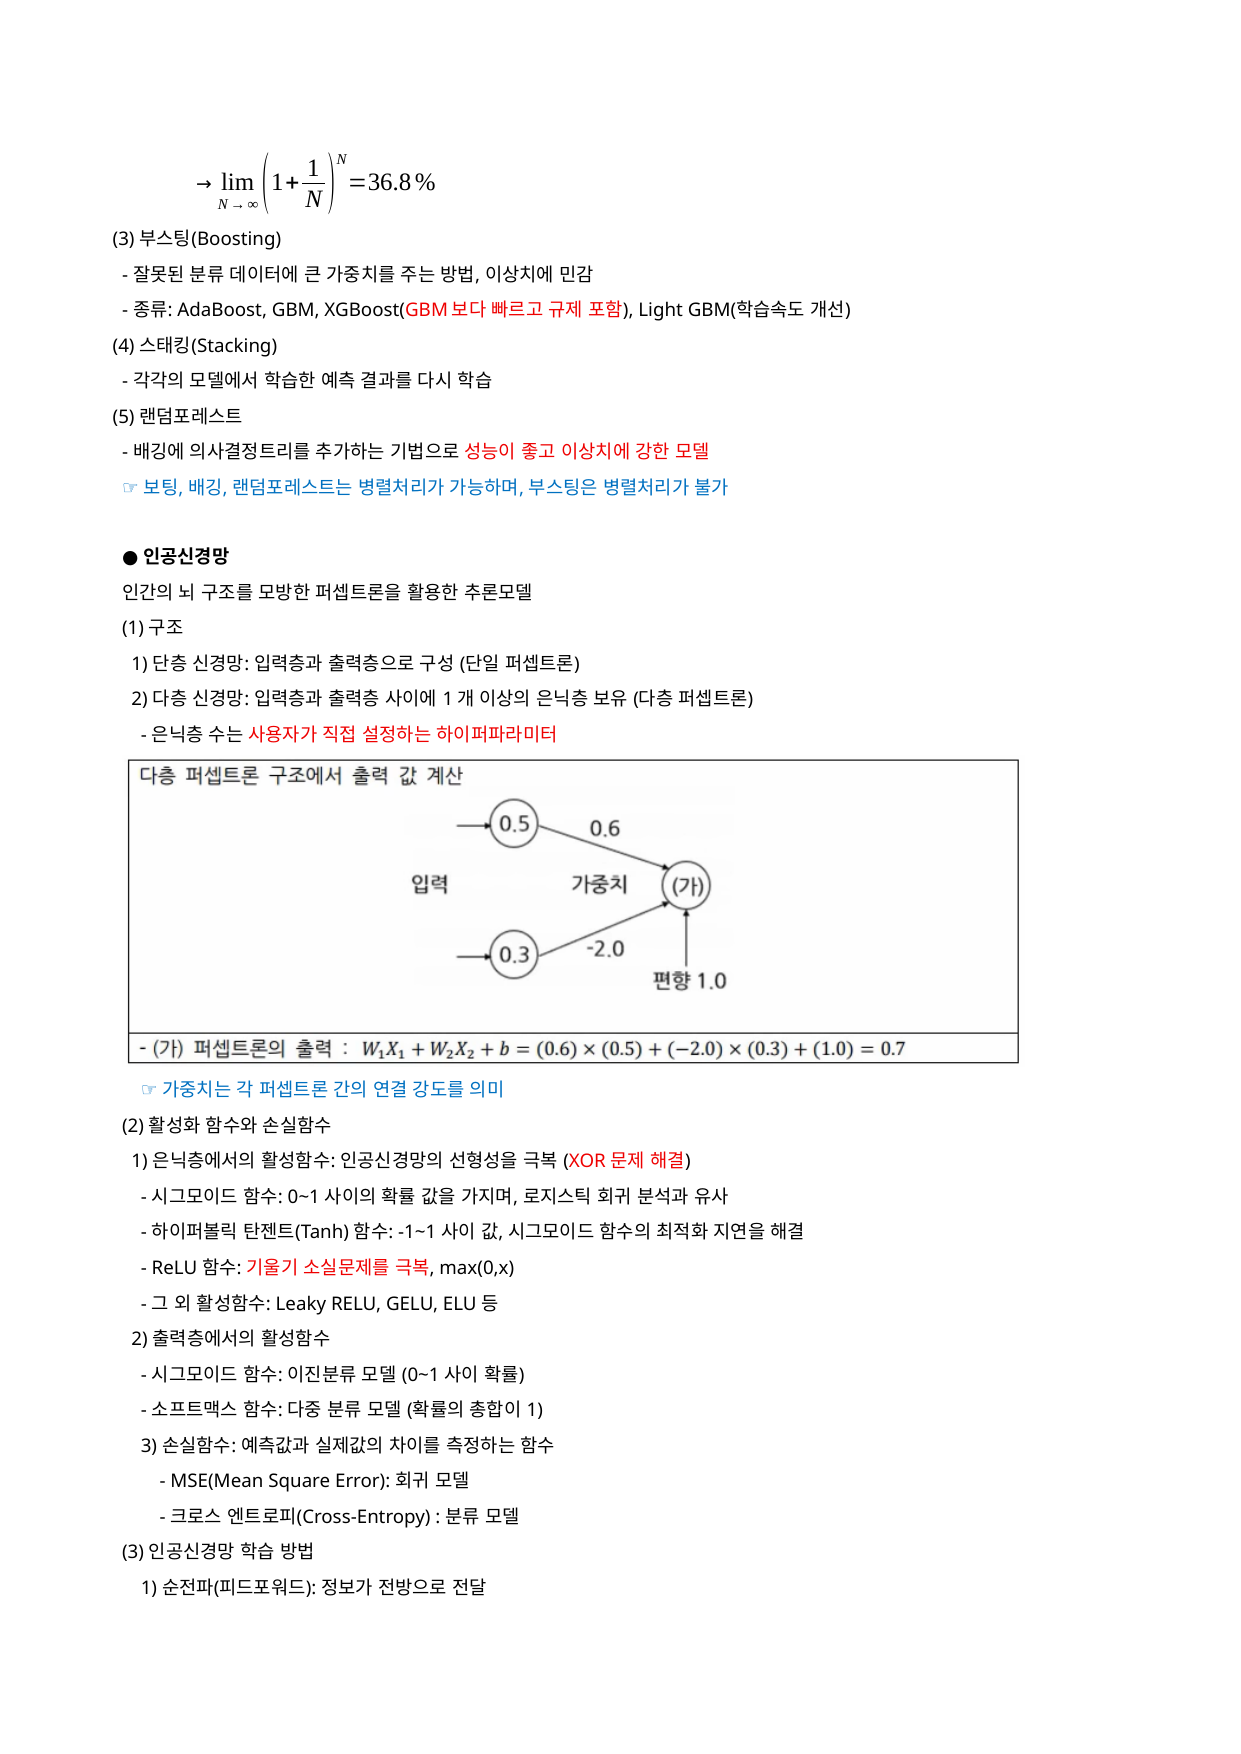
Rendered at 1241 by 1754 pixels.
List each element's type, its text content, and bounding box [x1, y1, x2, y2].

text - 소프트맥스 함수: 다중 분류 모델 (확률의 총합이 1) [112, 1395, 1128, 1422]
text (3) 인공신경망 학습 방법 [112, 1537, 1128, 1564]
text - 그 외 활성함수: Leaky RELU, GELU, ELU 등 [112, 1288, 1128, 1315]
text (3) 부스팅(Boosting) [112, 224, 1128, 251]
text - 각각의 모델에서 학습한 예측 결과를 다시 학습 [112, 366, 1128, 393]
text 1) 은닉층에서의 활성함수: 인공신경망의 선형성을 극복 (XOR 문제 해결) [112, 1146, 1128, 1173]
text 2) 다층 신경망: 입력층과 출력층 사이에 1개 이상의 은닉층 보유 (다층 퍼셉트론) [112, 684, 1128, 711]
text - MSE(Mean Square Error): 회귀 모델 [112, 1466, 1128, 1493]
text - 크로스 엔트로피(Cross-Entropy) : 분류 모델 [112, 1501, 1128, 1528]
text - ReLU 함수: 기울기 소실문제를 극복, max(0,x) [112, 1253, 1128, 1280]
text (2) 활성화 함수와 손실함수 [112, 1111, 1128, 1138]
text 1) 순전파(피드포워드): 정보가 전방으로 전달 [112, 1572, 1128, 1599]
text 1) 단층 신경망: 입력층과 출력층으로 구성 (단일 퍼셉트론) [112, 648, 1128, 676]
text (1) 구조 [112, 613, 1128, 640]
text - 하이퍼볼릭 탄젠트(Tanh) 함수: -1~1 사이 값, 시그모이드 함수의 최적화 지연을 해결 [112, 1217, 1128, 1244]
text (4) 스태킹(Stacking) [112, 330, 1128, 358]
text 2) 출력층에서의 활성함수 [112, 1324, 1128, 1351]
text - 배깅에 의사결정트리를 추가하는 기법으로 성능이 좋고 이상치에 강한 모델 [112, 437, 1128, 464]
text 3) 손실함수: 예측값과 실제값의 차이를 측정하는 함수 [112, 1430, 1128, 1457]
text ● 인공신경망 [112, 542, 1128, 569]
text ☞ 가중치는 각 퍼셉트론 간의 연결 강도를 의미 [112, 1075, 1128, 1102]
text (5) 랜덤포레스트 [112, 401, 1128, 429]
text - 종류: AdaBoost, GBM, XGBoost(GBM보다 빠르고 규제 포함), Light GBM(학습속도 개선) [112, 295, 1128, 322]
text 인간의 뇌 구조를 모방한 퍼셉트론을 활용한 추론모델 [112, 577, 1128, 604]
text - 시그모이드 함수: 이진분류 모델 (0~1 사이 확률) [112, 1359, 1128, 1386]
text → [112, 150, 1128, 216]
text - 시그모이드 함수: 0~1 사이의 확률 값을 가지며, 로지스틱 회귀 분석과 유사 [112, 1182, 1128, 1209]
text - 은닉층 수는 사용자가 직접 설정하는 하이퍼파라미터 [112, 719, 1128, 747]
text - 잘못된 분류 데이터에 큰 가중치를 주는 방법, 이상치에 민감 [112, 259, 1128, 287]
text ☞ 보팅, 배깅, 랜덤포레스트는 병렬처리가 가능하며, 부스팅은 병렬처리가 불가 [112, 472, 1128, 500]
picture [121, 755, 1026, 1067]
